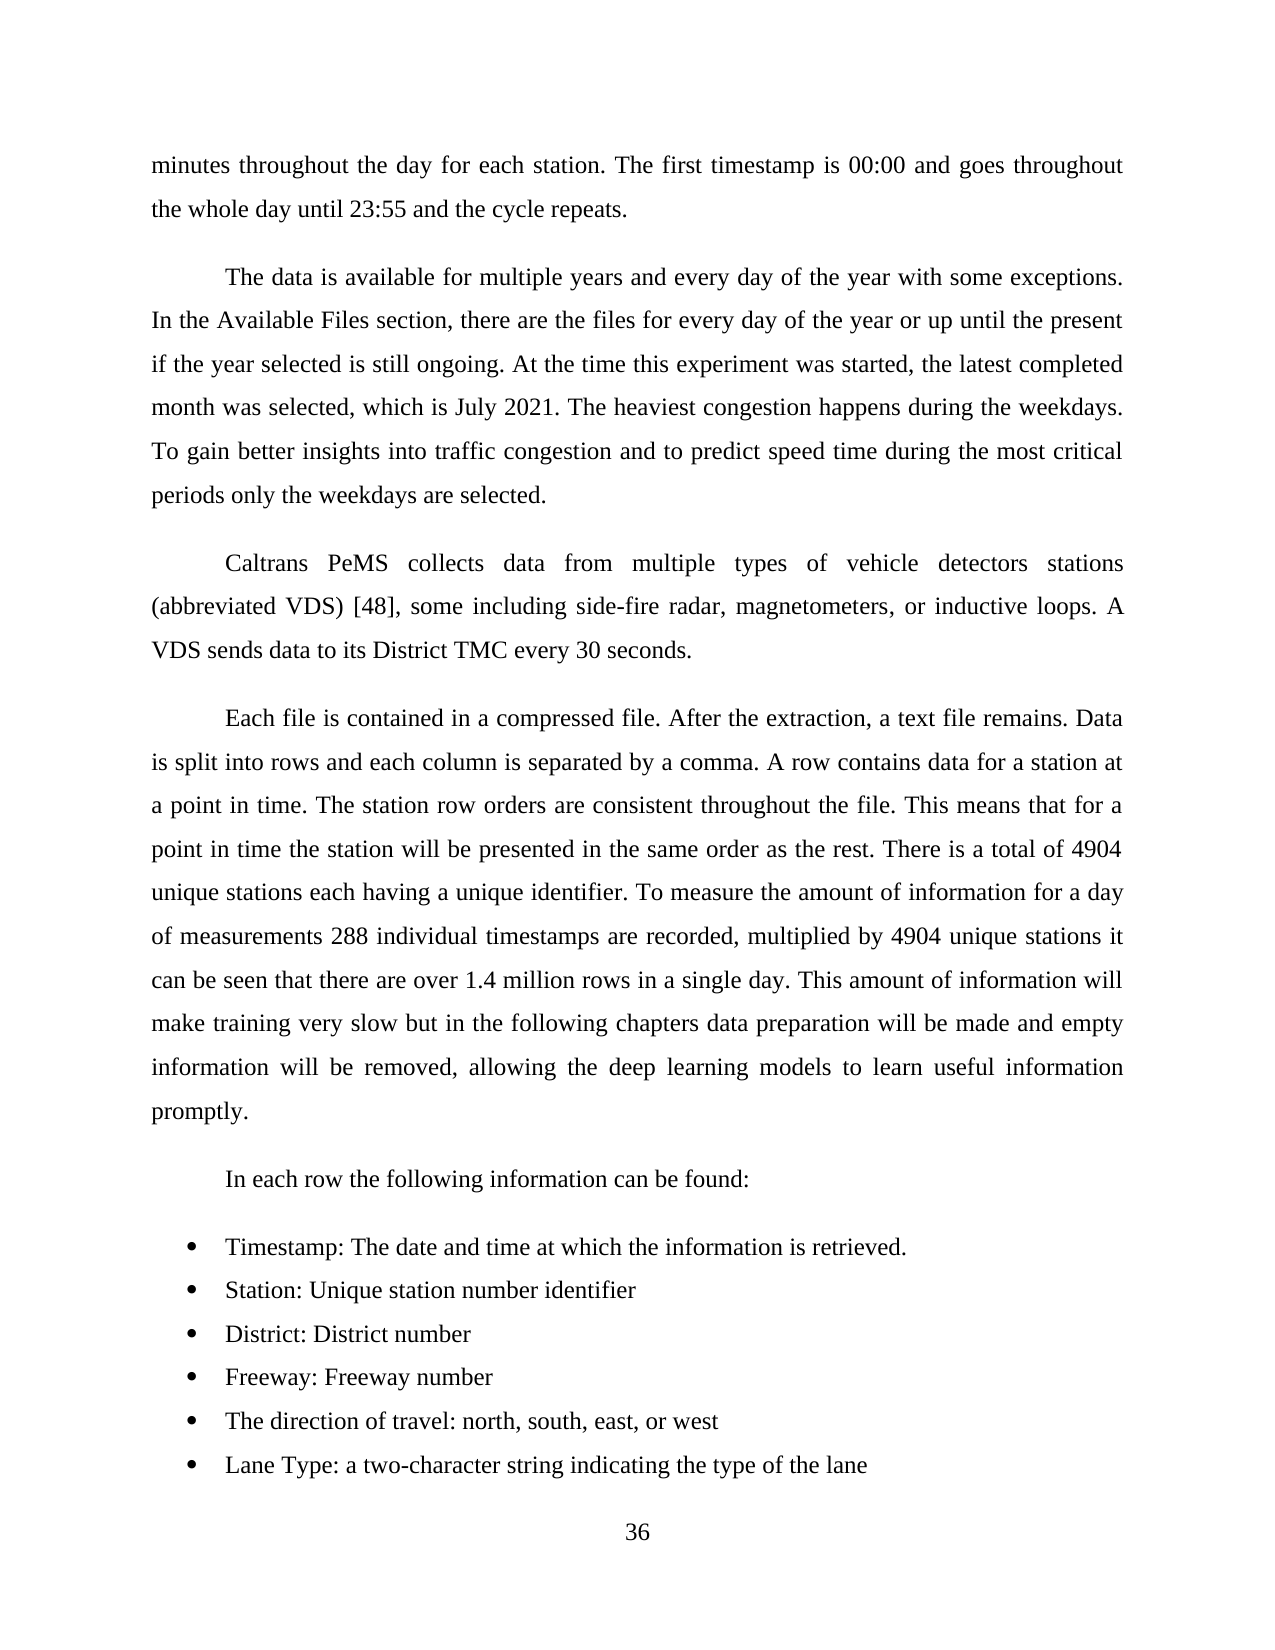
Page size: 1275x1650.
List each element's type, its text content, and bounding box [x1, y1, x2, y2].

list The direction of travel: north, south, east, or west [187, 1406, 1125, 1435]
list Timestamp: The date and time at which the information is retrieved. [187, 1232, 1125, 1260]
list Lane Type: a two-character string indicating the type of the lane [187, 1450, 1125, 1478]
list Freeway: Freeway number [187, 1362, 1125, 1391]
list District: District number [187, 1319, 1125, 1348]
list Station: Unique station number identifier [187, 1275, 1125, 1304]
text Caltrans PeMS collects data from multiple types of vehicle detectors stations (abbreviated VDS), some including side-fire radar, magnetometers, or inductive loops. A VDS sends data to its District TMC every 30 seconds. [151, 548, 1125, 664]
text The data is available for multiple years and every day of the year with some exceptions. In the Available Files section, there are the files for every day of the year or up until the present if the year selected is still ongoing. At the time this experiment was started, the latest completed month was selected, which is July 2021. The heaviest congestion happens during the weekdays. To gain better insights into traffic congestion and to predict speed time during the most critical periods only the weekdays are selected. [151, 262, 1125, 508]
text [151, 150, 1125, 222]
text Each file is contained in a compressed file. After the extraction, a text file remains. Data is split into rows and each column is separated by a comma. A row contains data for a station at a point in time. The station row orders are consistent throughout the file. This means that for a point in time the station will be presented in the same order as the rest. There is a total of 4904 unique stations each having a unique identifier. To measure the amount of information for a day of measurements 288 individual timestamps are recorded, multiplied by 4904 unique stations it can be seen that there are over 1.4 million rows in a single day. This amount of information will make training very slow but in the following chapters data preparation will be made and empty information will be removed, allowing the deep learning models to learn useful information promptly. [151, 703, 1125, 1124]
text In each row the following information can be found: [151, 1164, 1125, 1192]
